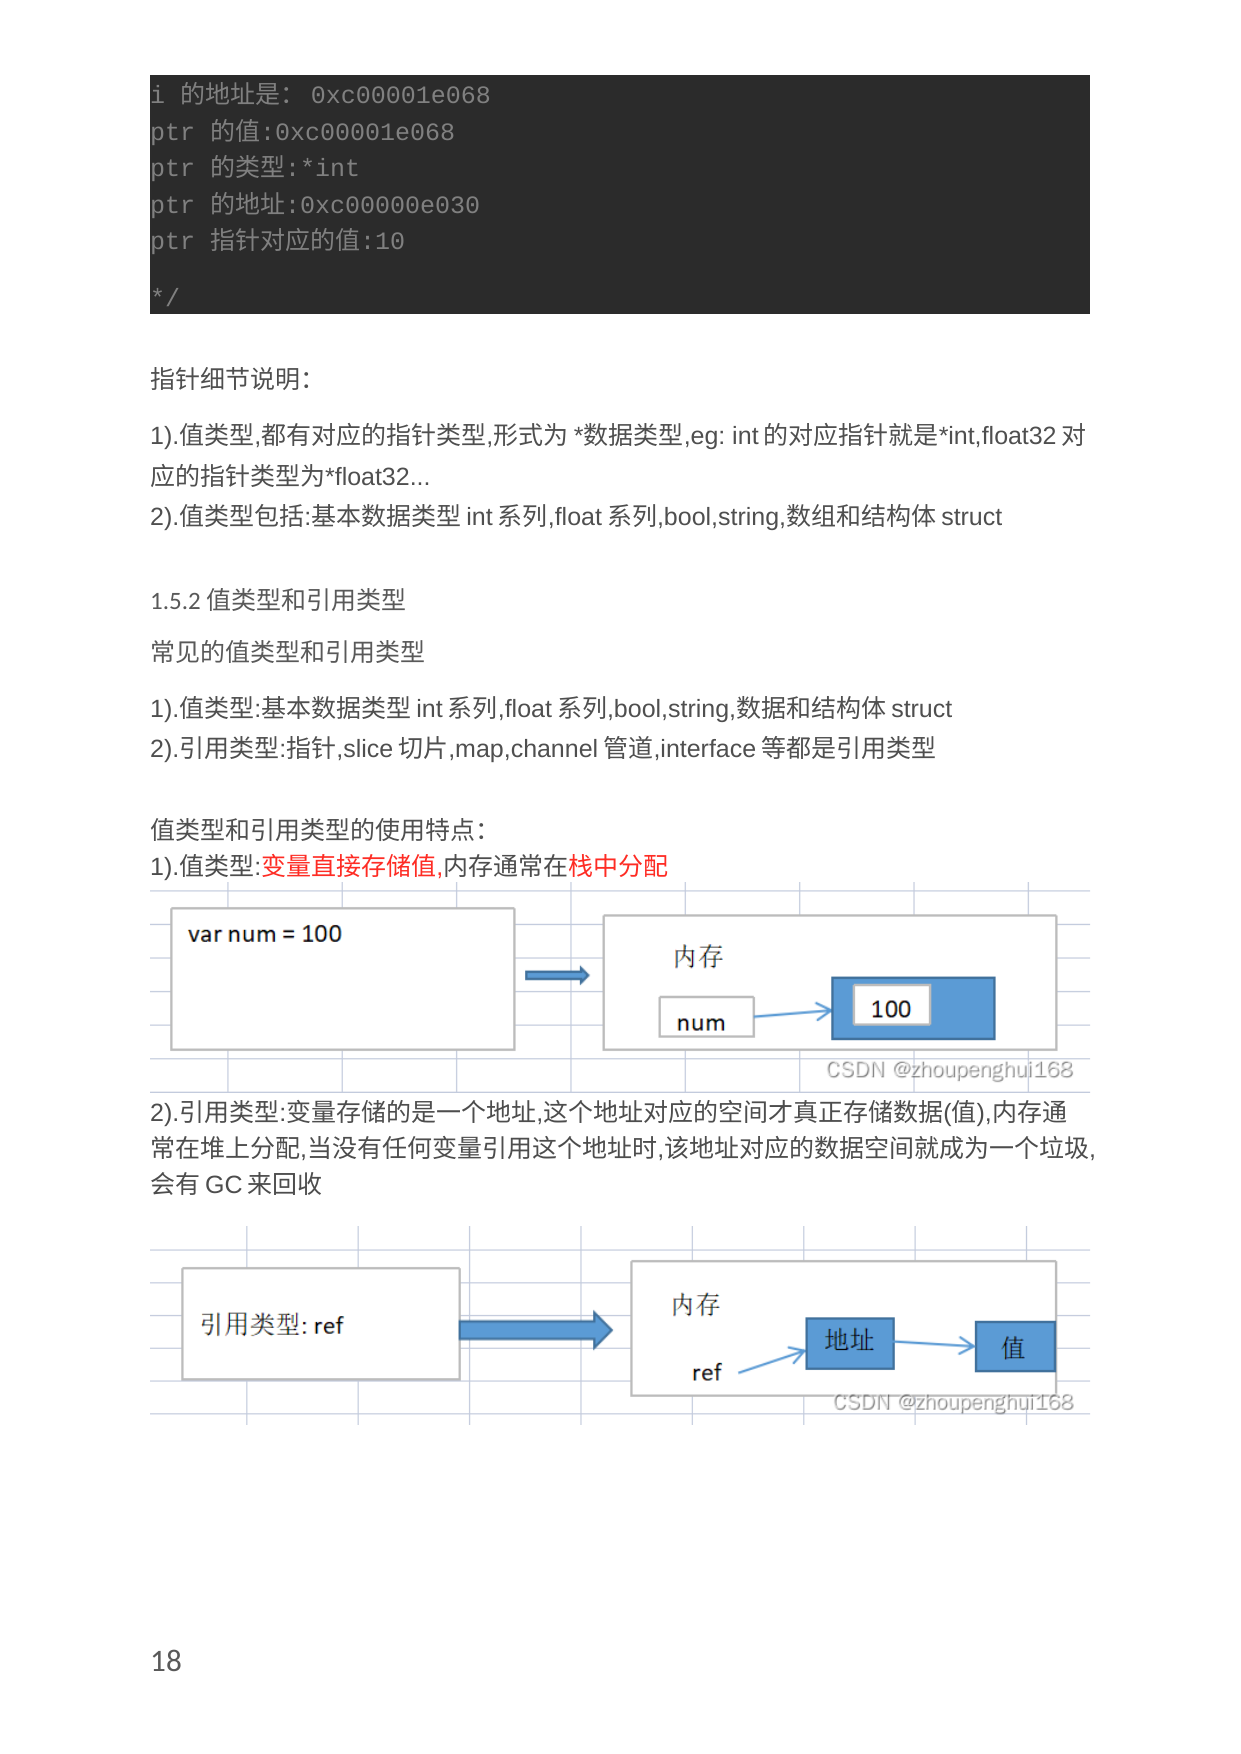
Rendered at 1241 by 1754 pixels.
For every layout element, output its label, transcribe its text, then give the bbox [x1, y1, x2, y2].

text 常见的值类型和引用类型 [150, 632, 1090, 668]
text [150, 75, 1090, 314]
text 1).值类型,都有对应的指针类型,形式为 *数据类型,eg: int的对应指针就是*int,float32对应的指针类型为*float32... [150, 411, 1090, 492]
text 指针细节说明： [150, 359, 1090, 396]
picture [150, 1226, 1091, 1425]
picture [150, 882, 1091, 1093]
text 1).值类型:变量直接存储值,内存通常在栈中分配 [150, 846, 1090, 882]
text 2).值类型包括:基本数据类型int系列,float系列,bool,string,数组和结构体struct [150, 492, 1090, 533]
text 2).引用类型:指针,slice切片,map,channel管道,interface等都是引用类型 [150, 724, 1090, 765]
text 1).值类型:基本数据类型int系列,float系列,bool,string,数据和结构体struct [150, 684, 1090, 724]
subtitle 1.5.2 值类型和引用类型 [150, 581, 1090, 617]
text 2).引用类型:变量存储的是一个地址,这个地址对应的空间才真正存储数据(值),内存通常在堆上分配,当没有任何变量引用这个地址时,该地址对应的数据空间就成为一个垃圾,会有GC来回收 [150, 1093, 1090, 1201]
text 值类型和引用类型的使用特点： [150, 806, 1090, 846]
